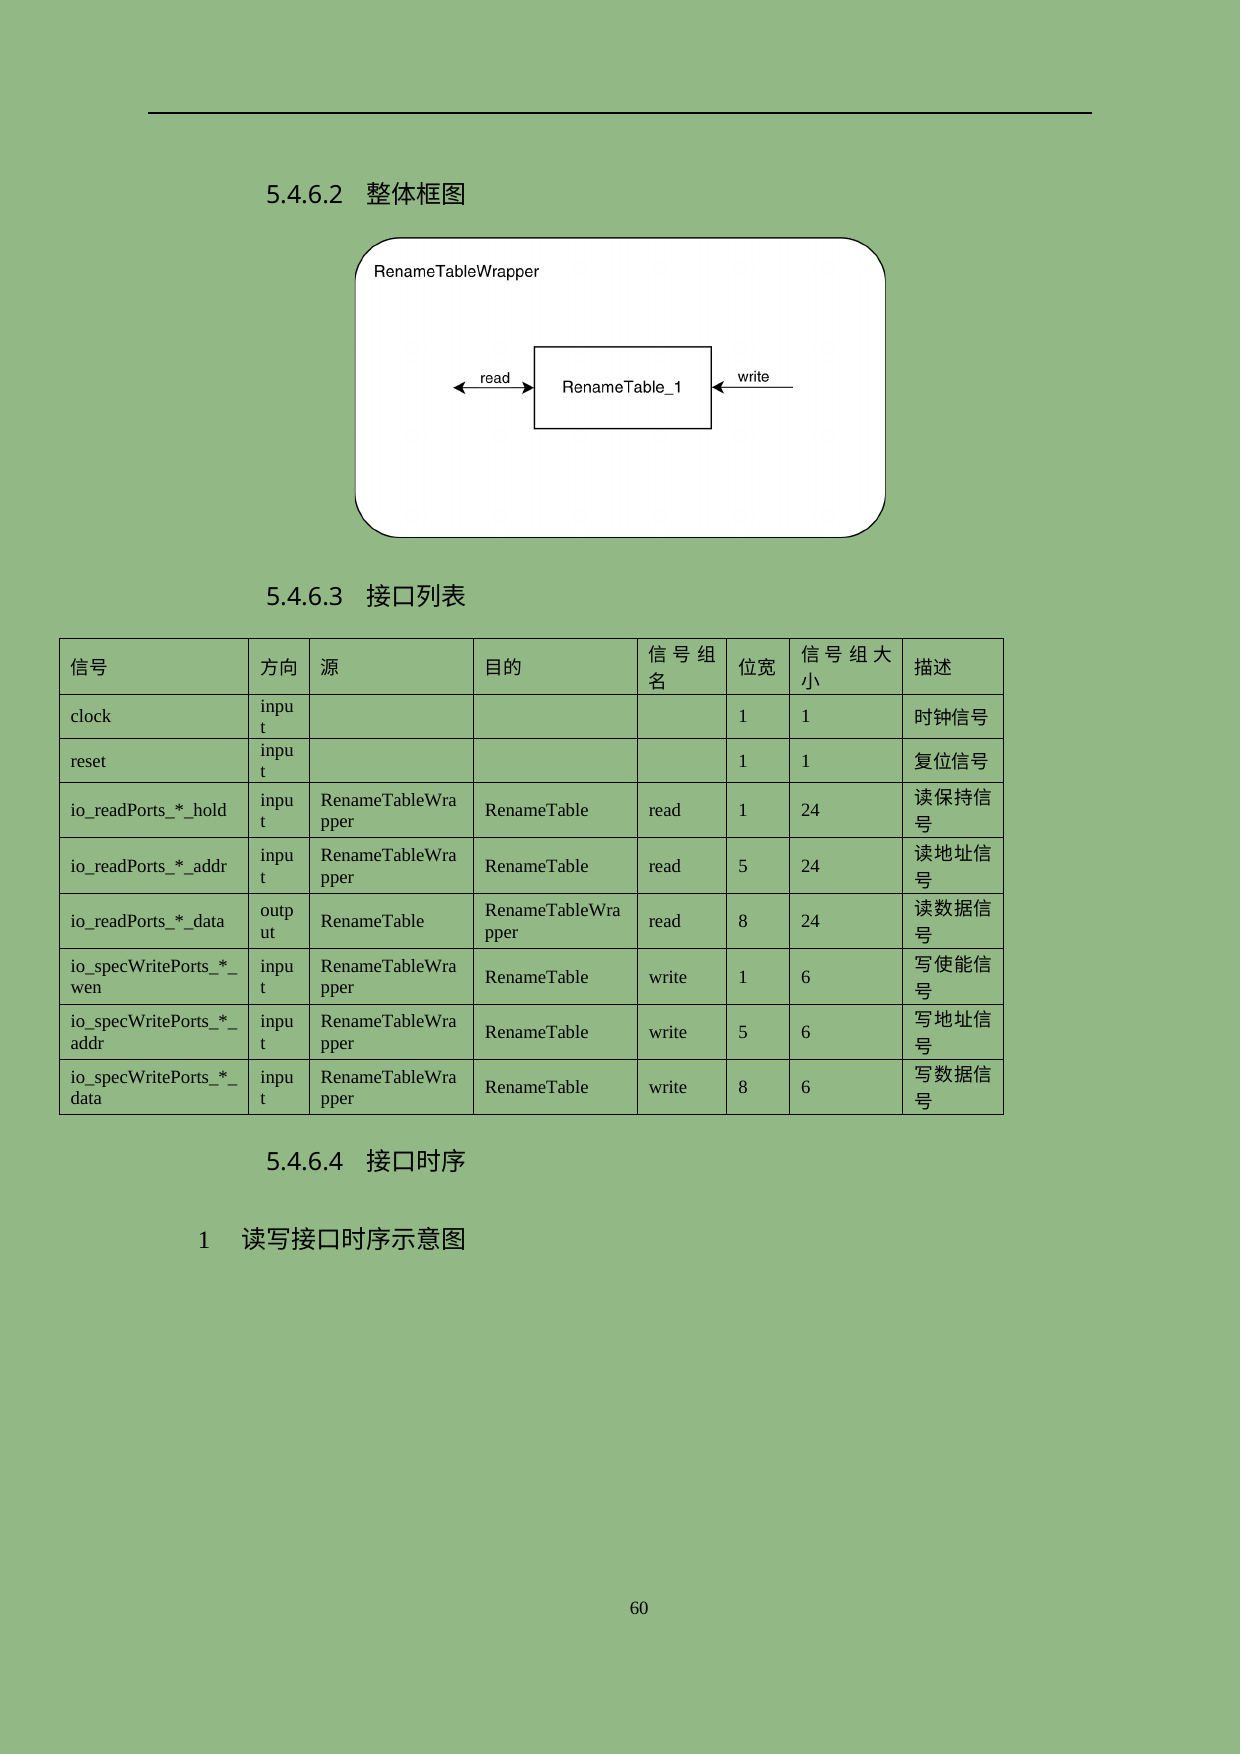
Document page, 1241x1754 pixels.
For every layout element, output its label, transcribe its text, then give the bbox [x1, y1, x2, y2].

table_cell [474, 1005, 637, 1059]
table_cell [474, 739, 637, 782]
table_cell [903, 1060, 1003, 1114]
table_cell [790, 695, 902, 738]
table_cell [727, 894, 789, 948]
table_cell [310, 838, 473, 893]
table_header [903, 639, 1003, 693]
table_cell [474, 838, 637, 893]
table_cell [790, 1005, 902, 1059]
text 接口时序 [266, 1126, 1092, 1193]
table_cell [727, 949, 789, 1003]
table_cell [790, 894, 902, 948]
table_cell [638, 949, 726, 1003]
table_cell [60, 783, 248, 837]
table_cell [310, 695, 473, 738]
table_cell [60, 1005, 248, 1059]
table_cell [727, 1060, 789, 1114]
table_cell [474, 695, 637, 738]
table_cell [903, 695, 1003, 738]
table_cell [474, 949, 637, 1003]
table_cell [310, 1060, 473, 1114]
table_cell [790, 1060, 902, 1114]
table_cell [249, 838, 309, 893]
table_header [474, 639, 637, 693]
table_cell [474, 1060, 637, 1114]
text 接口列表 [266, 560, 1092, 628]
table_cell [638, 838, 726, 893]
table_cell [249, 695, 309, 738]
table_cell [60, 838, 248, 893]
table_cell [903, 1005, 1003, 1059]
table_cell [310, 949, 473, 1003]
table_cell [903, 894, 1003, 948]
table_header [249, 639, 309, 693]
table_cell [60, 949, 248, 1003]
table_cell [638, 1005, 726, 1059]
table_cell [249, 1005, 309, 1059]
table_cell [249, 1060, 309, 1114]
list 读写接口时序示意图 [198, 1203, 1092, 1271]
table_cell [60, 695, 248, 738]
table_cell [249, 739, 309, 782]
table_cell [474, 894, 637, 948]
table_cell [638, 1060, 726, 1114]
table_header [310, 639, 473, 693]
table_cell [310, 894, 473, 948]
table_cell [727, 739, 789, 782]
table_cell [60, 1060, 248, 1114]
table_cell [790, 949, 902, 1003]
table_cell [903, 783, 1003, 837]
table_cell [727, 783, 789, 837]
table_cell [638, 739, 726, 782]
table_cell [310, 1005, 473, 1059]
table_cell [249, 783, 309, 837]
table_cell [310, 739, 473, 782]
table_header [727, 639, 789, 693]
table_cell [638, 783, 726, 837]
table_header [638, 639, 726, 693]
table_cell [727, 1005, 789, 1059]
text 整体框图 [266, 159, 1092, 227]
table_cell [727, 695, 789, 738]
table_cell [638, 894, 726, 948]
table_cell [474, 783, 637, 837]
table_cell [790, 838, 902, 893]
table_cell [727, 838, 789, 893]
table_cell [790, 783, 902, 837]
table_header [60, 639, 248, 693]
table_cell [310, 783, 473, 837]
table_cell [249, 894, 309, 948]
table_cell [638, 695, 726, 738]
picture [354, 237, 886, 538]
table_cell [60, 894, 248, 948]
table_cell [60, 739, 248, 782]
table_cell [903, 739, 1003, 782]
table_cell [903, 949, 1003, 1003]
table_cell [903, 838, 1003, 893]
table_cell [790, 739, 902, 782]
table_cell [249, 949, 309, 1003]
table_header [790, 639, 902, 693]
